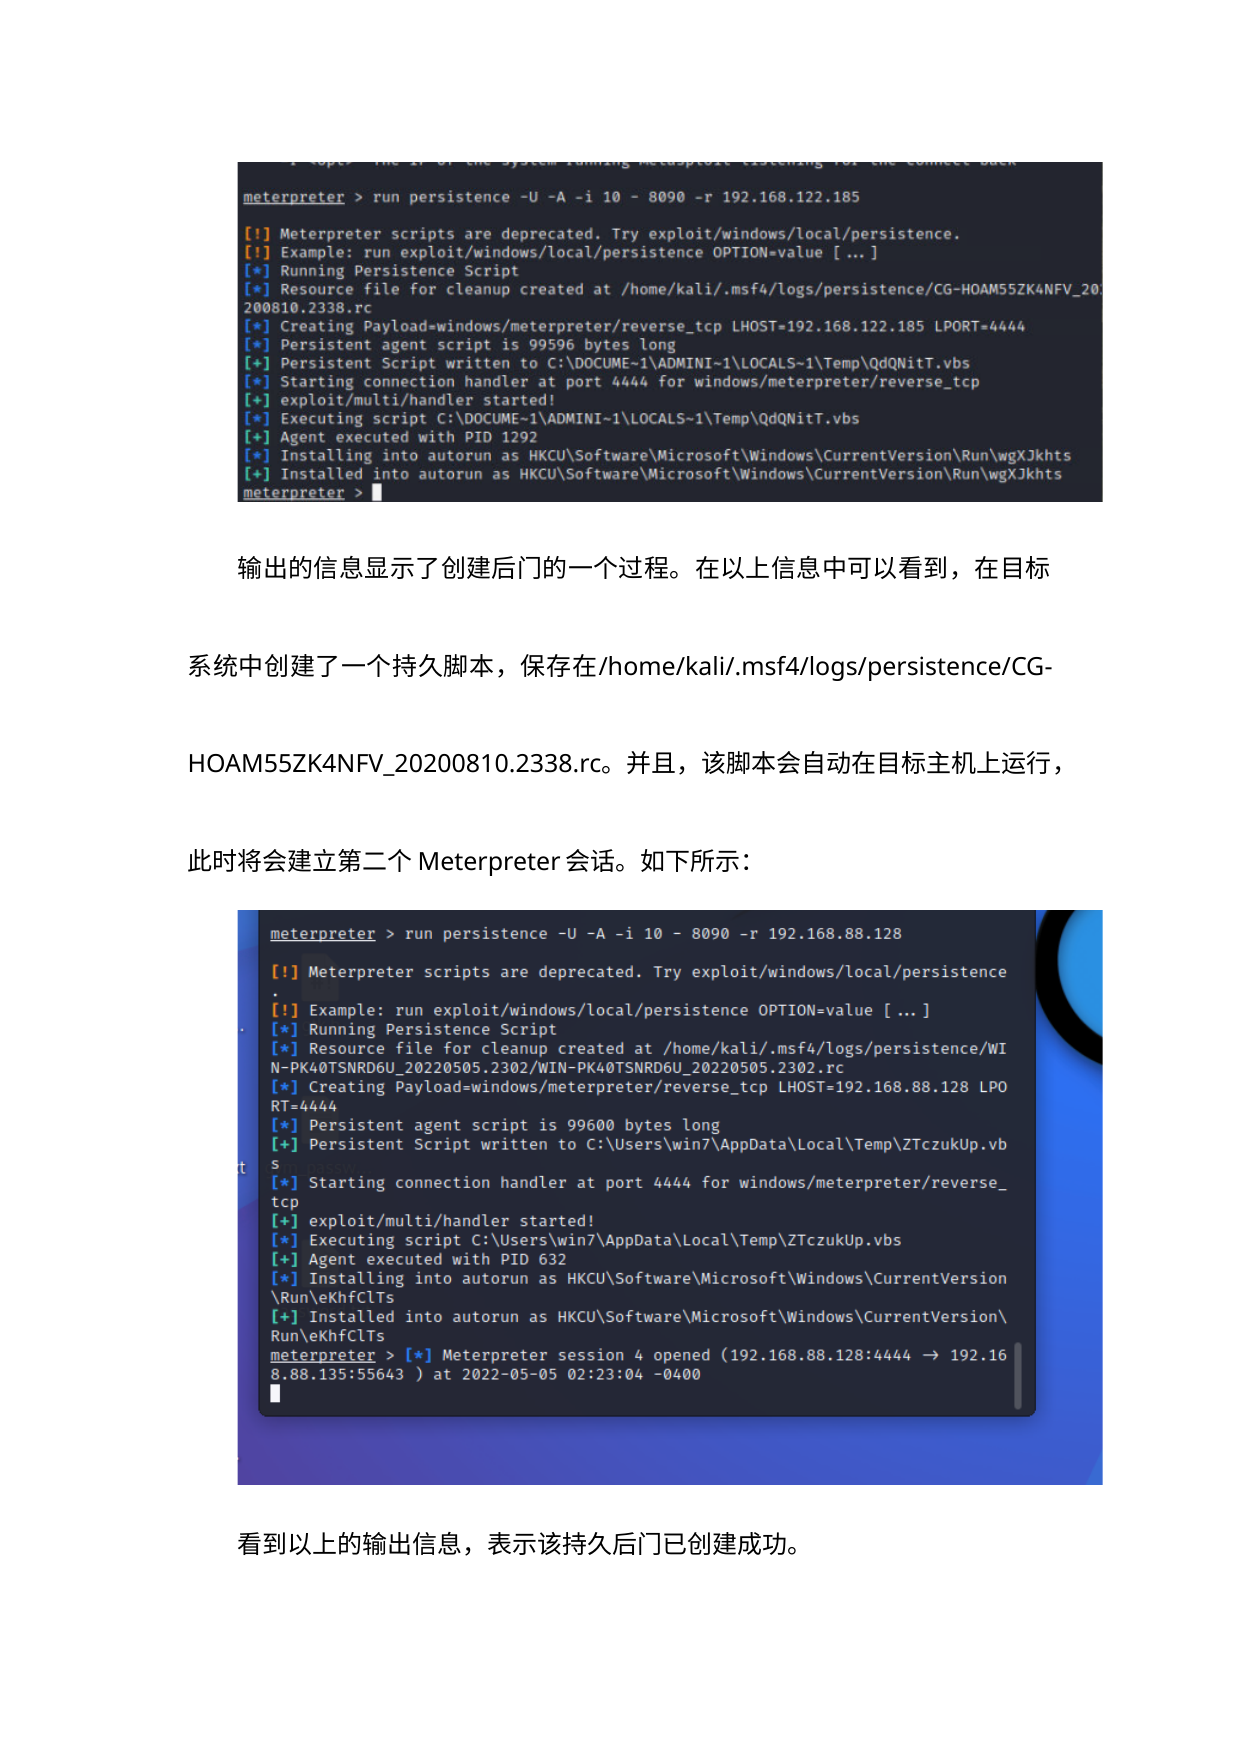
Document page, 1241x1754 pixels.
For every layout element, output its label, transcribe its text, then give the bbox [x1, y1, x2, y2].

picture [237, 162, 1103, 502]
text 看到以上的输出信息，表示该持久后门已创建成功。 [187, 1510, 1053, 1575]
text 输出的信息显示了创建后门的一个过程。在以上信息中可以看到，在目标系统中创建了一个持久脚本，保存在/home/kali/.msf4/logs/persistence/CG-HOAM55ZK4NFV_20200810.2338.rc。并且，该脚本会自动在目标主机上运行，此时将会建立第二个Meterpreter会话。如下所示： [187, 534, 1053, 892]
picture [237, 910, 1103, 1485]
